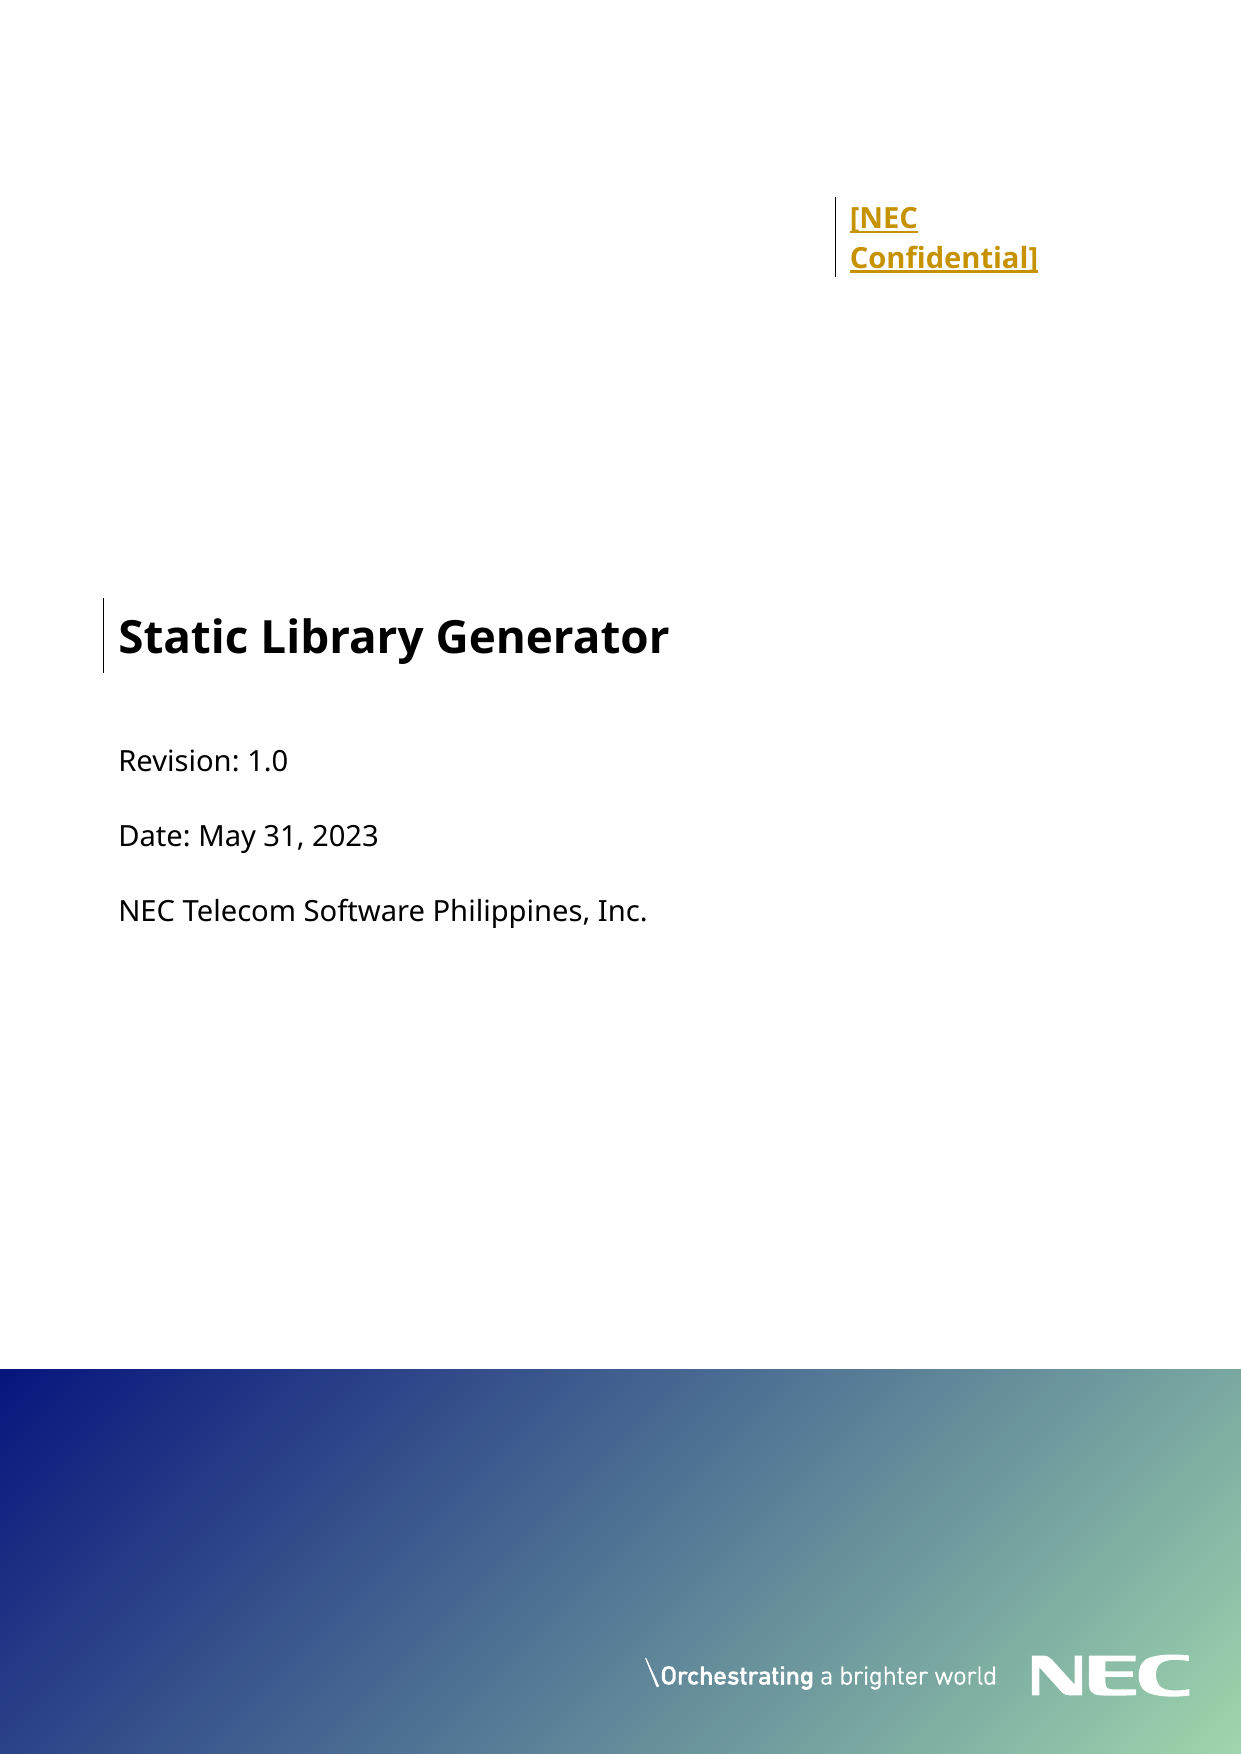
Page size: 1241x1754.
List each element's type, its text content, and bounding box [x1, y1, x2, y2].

text Revision: 1.0 [118, 723, 1122, 798]
title Static Library Generator [118, 598, 1122, 673]
text NEC Telecom Software Philippines, Inc. [118, 873, 1122, 948]
text Date: May 31, 2023 [118, 798, 1122, 873]
